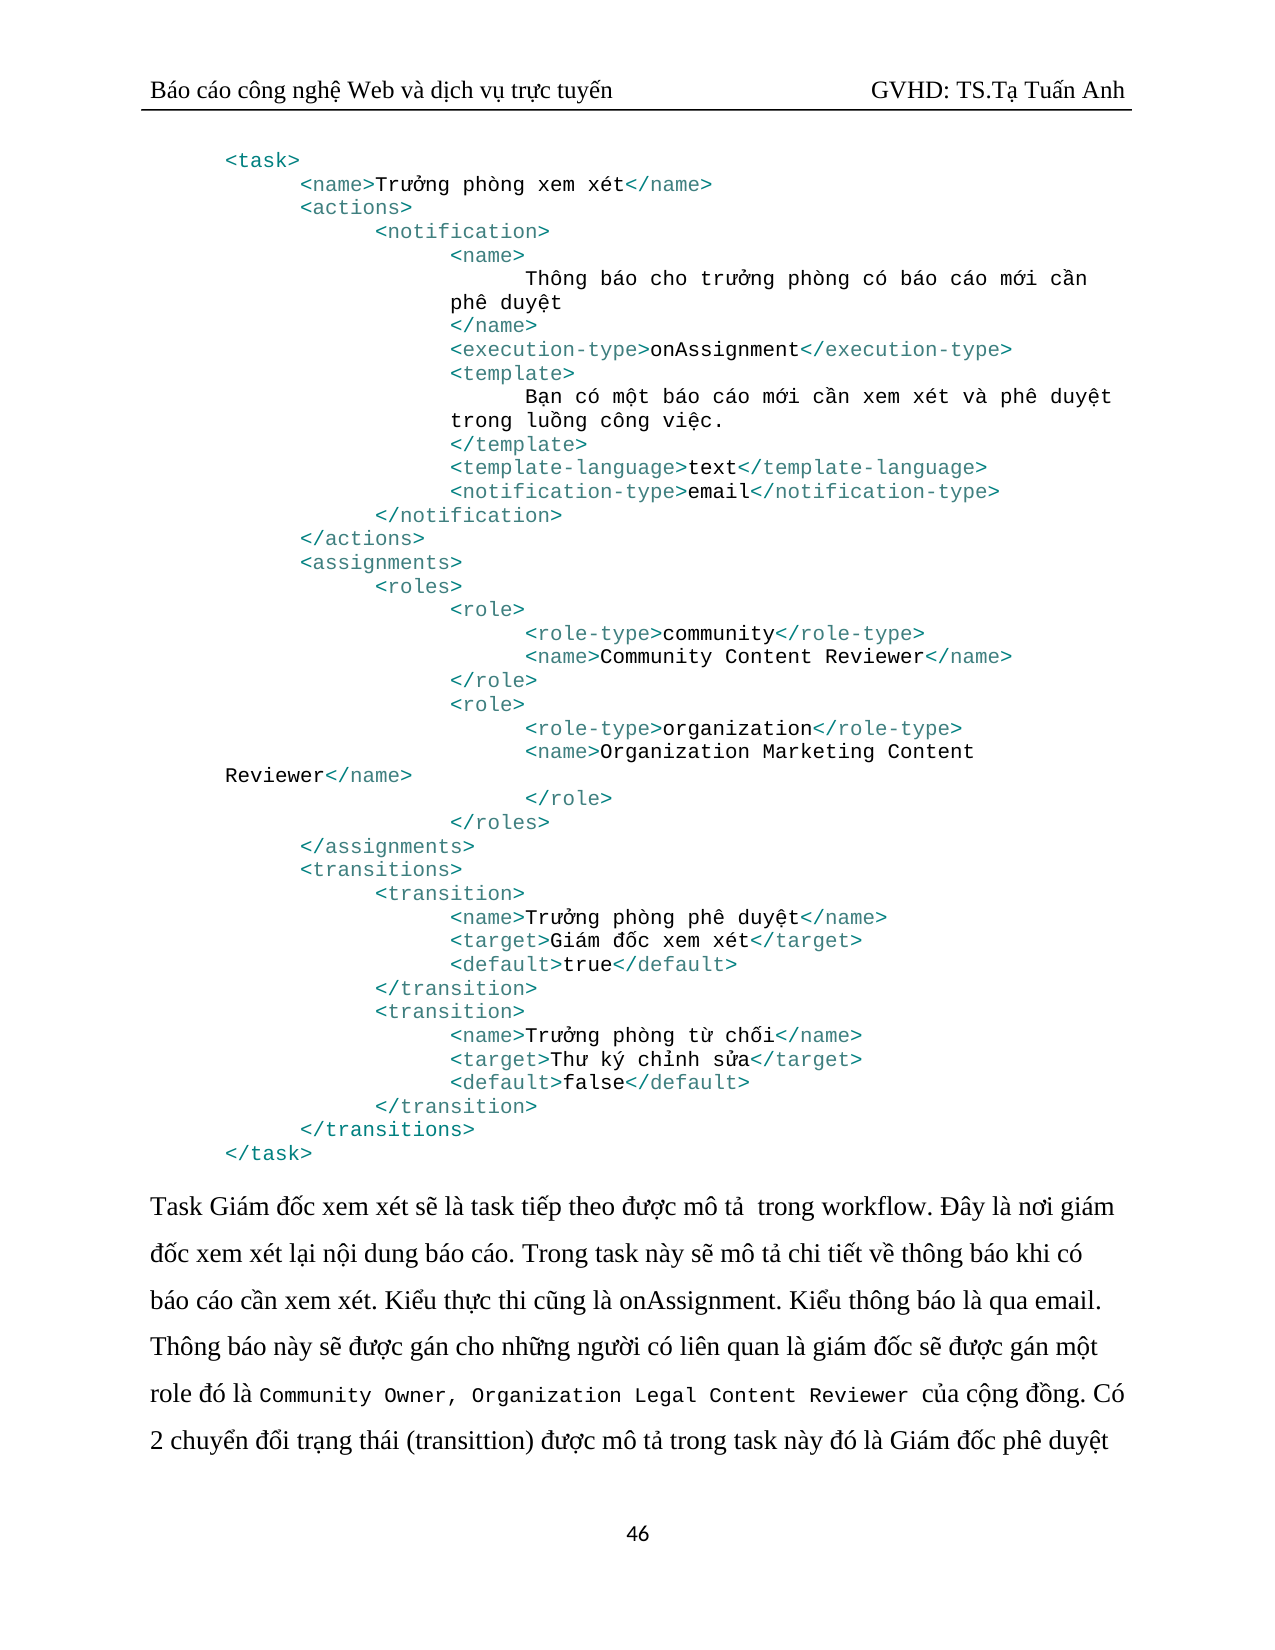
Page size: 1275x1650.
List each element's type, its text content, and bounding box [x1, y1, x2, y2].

text <template> [225, 363, 1125, 386]
text <name>Community Content Reviewer</name> [225, 647, 1125, 670]
text <roles> [225, 576, 1125, 599]
text <default>false</default> [225, 1072, 1125, 1096]
text </transition> [225, 978, 1125, 1001]
text </role> [225, 788, 1125, 812]
text <task> [225, 150, 1125, 174]
text <target>Thư ký chỉnh sửa</target> [225, 1048, 1125, 1072]
text </task> [225, 1143, 1125, 1167]
text Bạn có một báo cáo mới cần xem xét và phê duyệt trong luồng công việc. [450, 386, 1125, 434]
text </notification> [225, 505, 1125, 528]
text <template-language>text</template-language> [225, 457, 1125, 481]
text <role-type>community</role-type> [225, 623, 1125, 647]
text </roles> [225, 812, 1125, 836]
text </assignments> [225, 836, 1125, 859]
text <name> [225, 244, 1125, 268]
text <actions> [225, 197, 1125, 221]
text <assignments> [225, 552, 1125, 576]
text </template> [375, 434, 1125, 457]
text <transition> [225, 883, 1125, 907]
text <transitions> [225, 859, 1125, 883]
text </name> [375, 316, 1125, 339]
text </transition> [225, 1096, 1125, 1119]
text <execution-type>onAssignment</execution-type> [225, 339, 1125, 363]
text <notification-type>email</notification-type> [225, 481, 1125, 505]
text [150, 1190, 1125, 1455]
text Thông báo cho trưởng phòng có báo cáo mới cần phê duyệt [450, 268, 1125, 316]
text <target>Giám đốc xem xét</target> [225, 930, 1125, 954]
text <name>Trưởng phòng xem xét</name> [225, 174, 1125, 197]
text <name>Organization Marketing Content Reviewer</name> [225, 741, 1125, 788]
text <notification> [225, 221, 1125, 244]
text <transition> [225, 1001, 1125, 1025]
text <role> [225, 599, 1125, 623]
text </transitions> [225, 1119, 1125, 1143]
text <role-type>organization</role-type> [225, 717, 1125, 741]
text <name>Trưởng phòng phê duyệt</name> [225, 907, 1125, 930]
text <role> [225, 694, 1125, 717]
text </role> [225, 670, 1125, 694]
text <default>true</default> [225, 954, 1125, 978]
text </actions> [225, 528, 1125, 552]
text <name>Trưởng phòng từ chối</name> [225, 1025, 1125, 1048]
